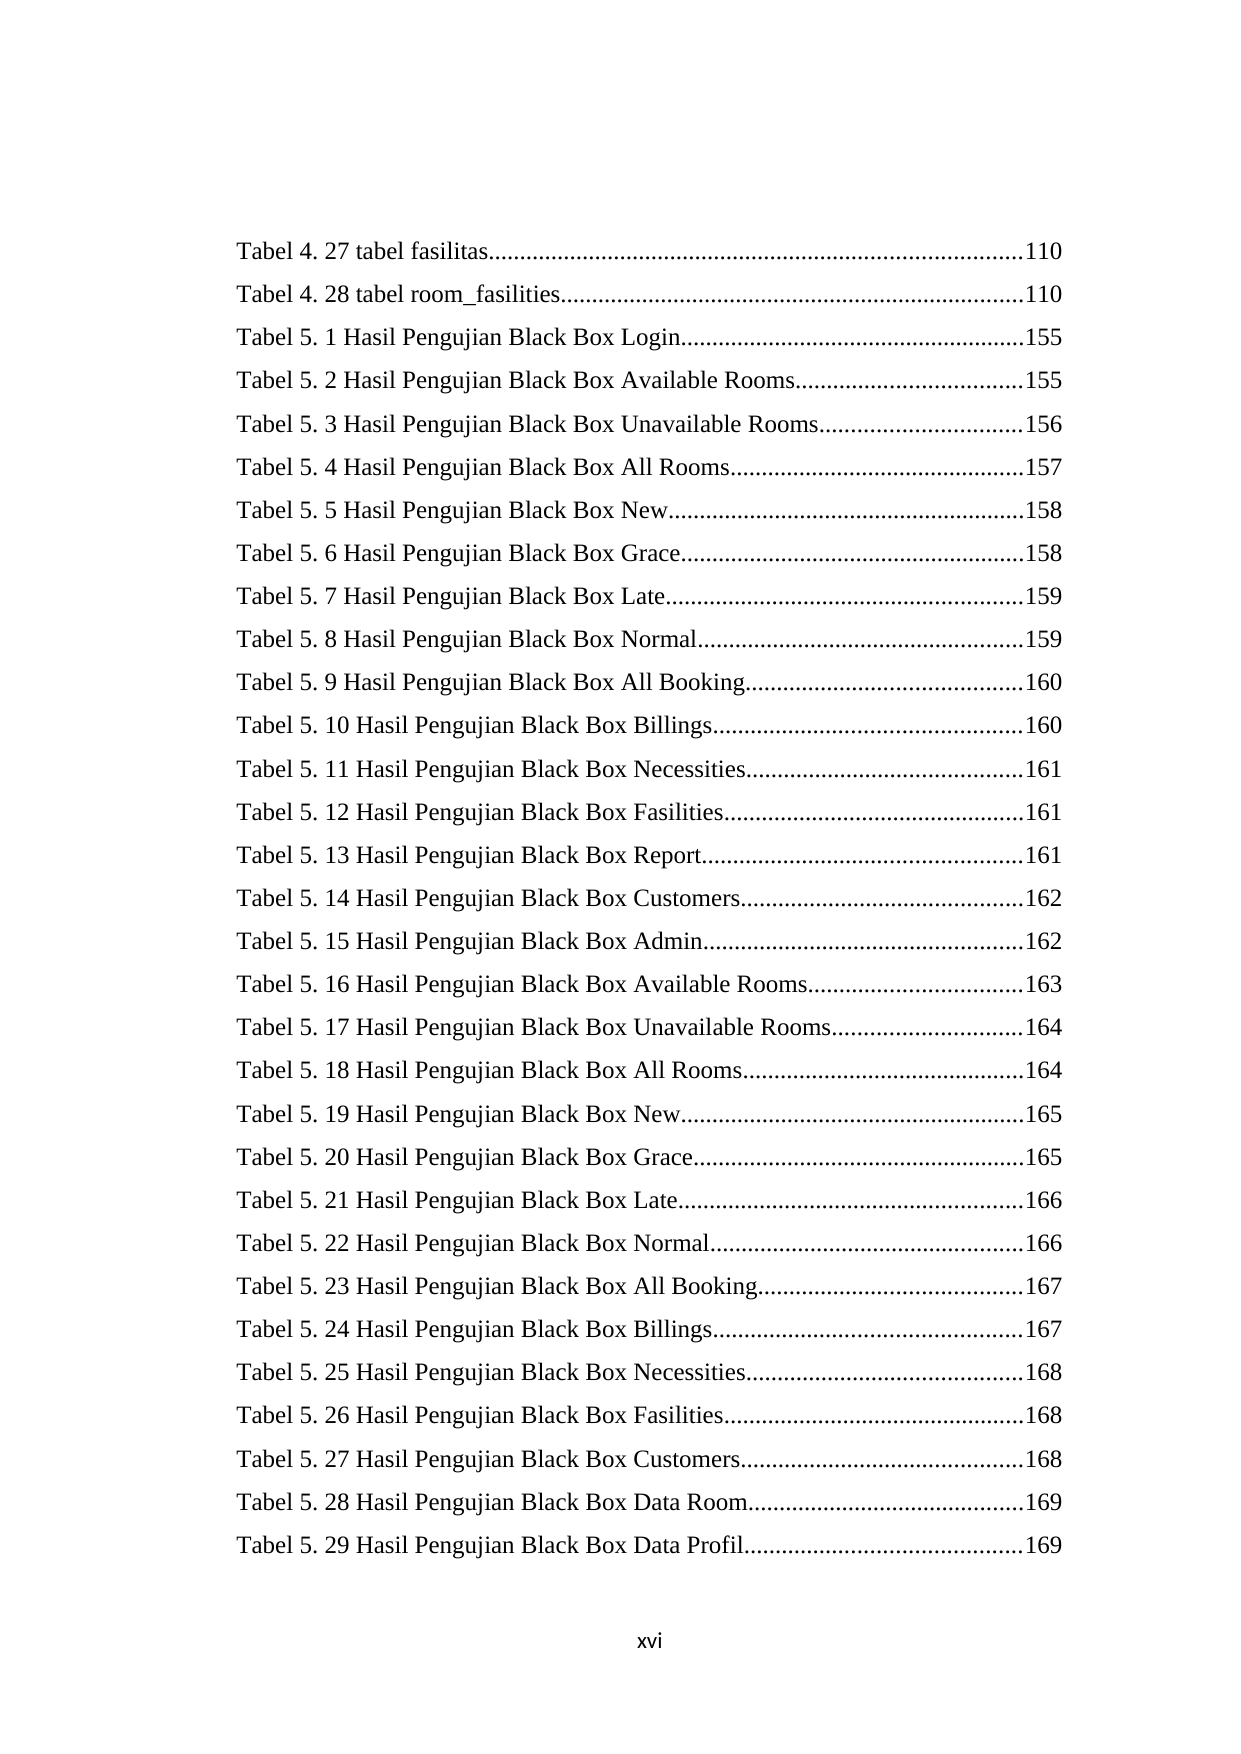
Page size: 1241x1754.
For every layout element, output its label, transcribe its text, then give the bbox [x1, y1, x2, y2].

text Tabel 5. 13 Hasil Pengujian Black Box Report 161 [236, 840, 1063, 869]
text Tabel 5. 14 Hasil Pengujian Black Box Customers 162 [236, 883, 1063, 912]
text Tabel 5. 6 Hasil Pengujian Black Box Grace 158 [236, 538, 1063, 567]
text Tabel 5. 28 Hasil Pengujian Black Box Data Room 169 [236, 1487, 1063, 1516]
text Tabel 5. 16 Hasil Pengujian Black Box Available Rooms 163 [236, 969, 1063, 998]
text Tabel 4. 28 tabel room_fasilities 110 [236, 279, 1063, 308]
text Tabel 5. 2 Hasil Pengujian Black Box Available Rooms 155 [236, 366, 1063, 394]
text Tabel 5. 23 Hasil Pengujian Black Box All Booking 167 [236, 1271, 1063, 1300]
text Tabel 5. 1 Hasil Pengujian Black Box Login 155 [236, 322, 1063, 351]
text Tabel 5. 7 Hasil Pengujian Black Box Late 159 [236, 581, 1063, 610]
text Tabel 5. 17 Hasil Pengujian Black Box Unavailable Rooms 164 [236, 1012, 1063, 1041]
text Tabel 5. 5 Hasil Pengujian Black Box New 158 [236, 495, 1063, 524]
text Tabel 5. 22 Hasil Pengujian Black Box Normal 166 [236, 1228, 1063, 1257]
text Tabel 5. 3 Hasil Pengujian Black Box Unavailable Rooms 156 [236, 409, 1063, 437]
text Tabel 5. 18 Hasil Pengujian Black Box All Rooms 164 [236, 1056, 1063, 1084]
text Tabel 5. 29 Hasil Pengujian Black Box Data Profil 169 [236, 1530, 1063, 1559]
text Tabel 5. 24 Hasil Pengujian Black Box Billings 167 [236, 1314, 1063, 1343]
text Tabel 5. 15 Hasil Pengujian Black Box Admin 162 [236, 926, 1063, 955]
text Tabel 5. 8 Hasil Pengujian Black Box Normal 159 [236, 624, 1063, 653]
text Tabel 5. 4 Hasil Pengujian Black Box All Rooms 157 [236, 452, 1063, 481]
text Tabel 4. 27 tabel fasilitas 110 [236, 236, 1063, 265]
text Tabel 5. 10 Hasil Pengujian Black Box Billings 160 [236, 711, 1063, 739]
text Tabel 5. 27 Hasil Pengujian Black Box Customers 168 [236, 1444, 1063, 1472]
text Tabel 5. 25 Hasil Pengujian Black Box Necessities 168 [236, 1357, 1063, 1386]
text Tabel 5. 26 Hasil Pengujian Black Box Fasilities 168 [236, 1401, 1063, 1429]
text Tabel 5. 9 Hasil Pengujian Black Box All Booking 160 [236, 667, 1063, 696]
text Tabel 5. 12 Hasil Pengujian Black Box Fasilities 161 [236, 797, 1063, 826]
text Tabel 5. 20 Hasil Pengujian Black Box Grace 165 [236, 1142, 1063, 1171]
text Tabel 5. 21 Hasil Pengujian Black Box Late 166 [236, 1185, 1063, 1214]
text Tabel 5. 19 Hasil Pengujian Black Box New 165 [236, 1099, 1063, 1127]
text Tabel 5. 11 Hasil Pengujian Black Box Necessities 161 [236, 754, 1063, 782]
